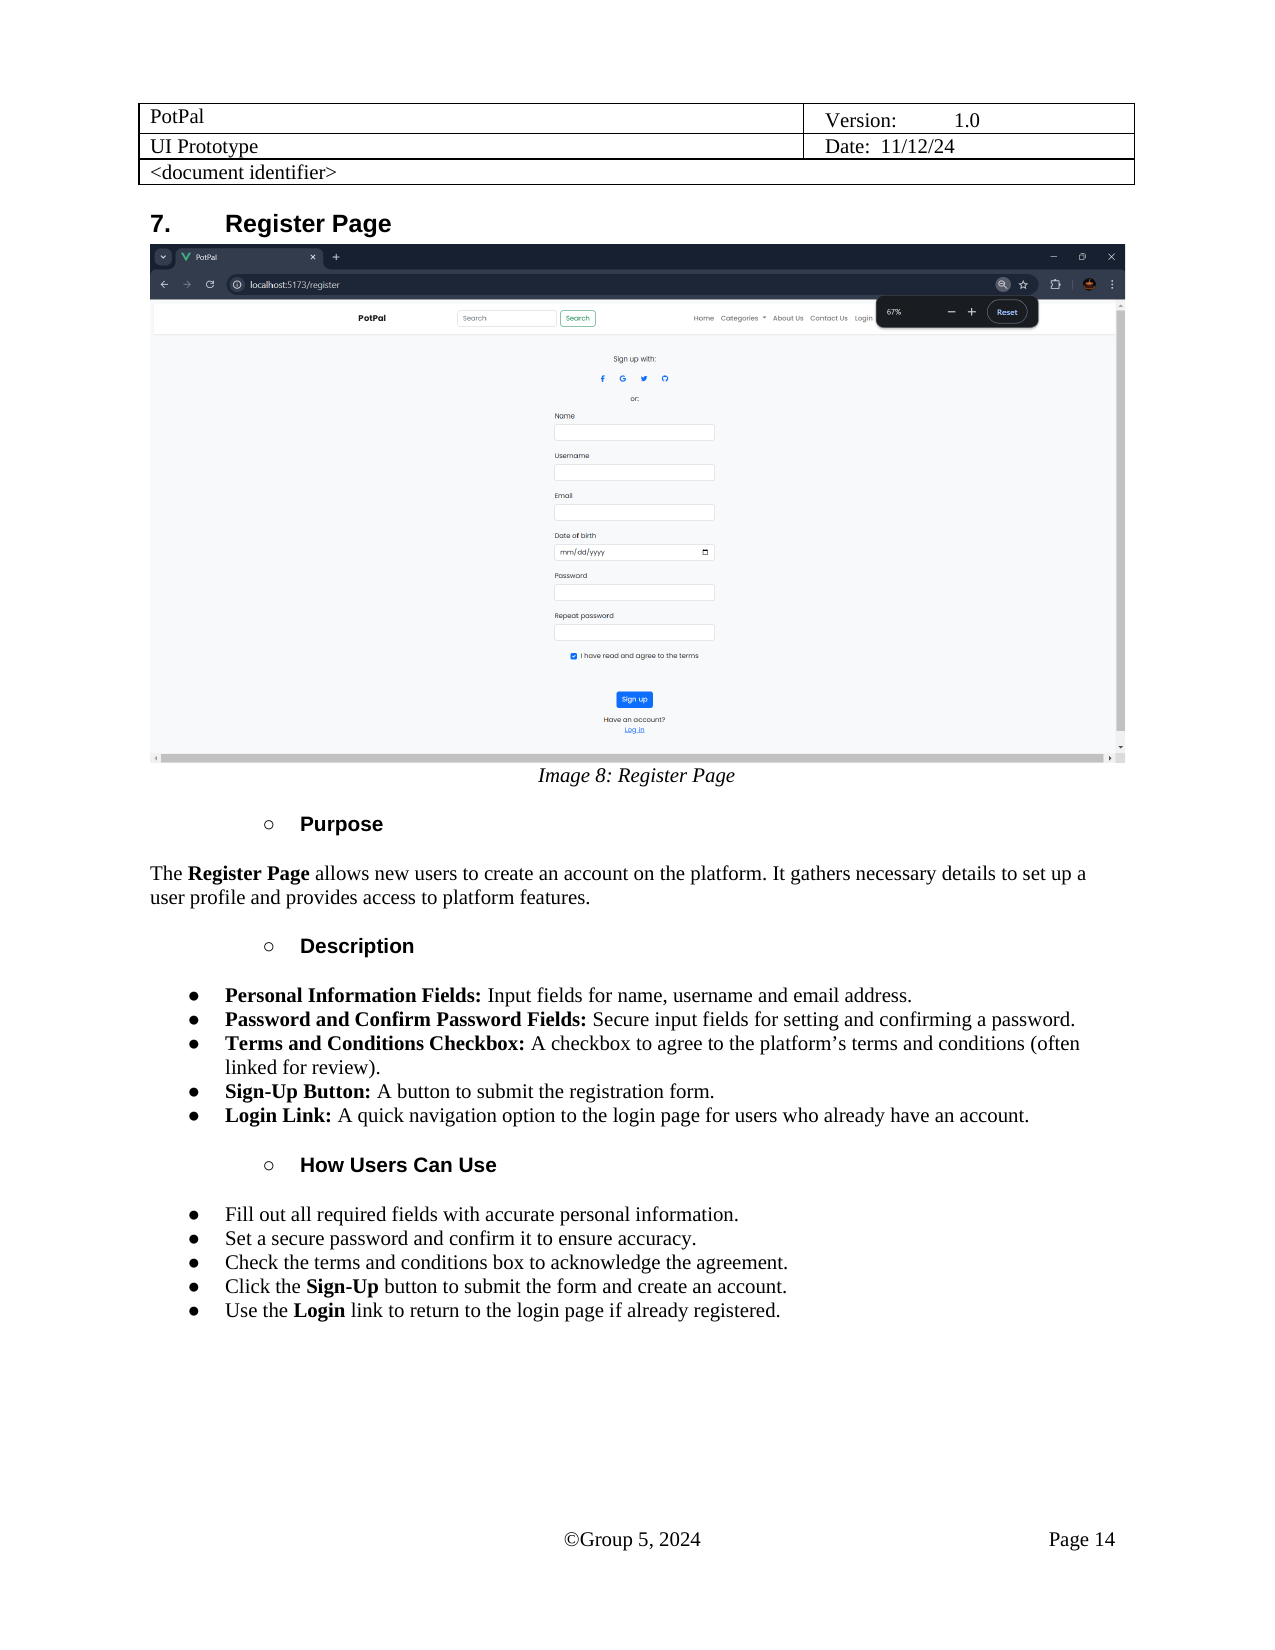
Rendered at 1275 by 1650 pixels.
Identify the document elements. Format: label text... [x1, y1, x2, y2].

subtitle How Users Can Use [262, 1152, 1125, 1176]
subtitle Register Page [150, 209, 1125, 238]
list Personal Information Fields: Input fields for name, username and email address. [187, 983, 1125, 1007]
list Sign-Up Button: A button to submit the registration form. [187, 1079, 1125, 1103]
subtitle Purpose [262, 812, 1125, 836]
subtitle Description [262, 934, 1125, 958]
picture [150, 244, 1125, 763]
list Login Link: A quick navigation option to the login page for users who already have an account. [187, 1103, 1125, 1127]
text The Register Page allows new users to create an account on the platform. It gathers necessary details to set up a user profile and provides access to platform features. [150, 861, 1125, 909]
list Use the Login link to return to the login page if already registered. [187, 1298, 1125, 1322]
text Image 8: Register Page [150, 763, 1125, 787]
list Terms and Conditions Checkbox: A checkbox to agree to the platform’s terms and conditions (often linked for review). [187, 1031, 1125, 1079]
list Set a secure password and confirm it to ensure accuracy. [187, 1226, 1125, 1249]
list Password and Confirm Password Fields: Secure input fields for setting and confirming a password. [187, 1007, 1125, 1031]
list Check the terms and conditions box to acknowledge the agreement. [187, 1249, 1125, 1274]
list Click the Sign-Up button to submit the form and create an account. [187, 1274, 1125, 1298]
list Fill out all required fields with accurate personal information. [187, 1201, 1125, 1226]
